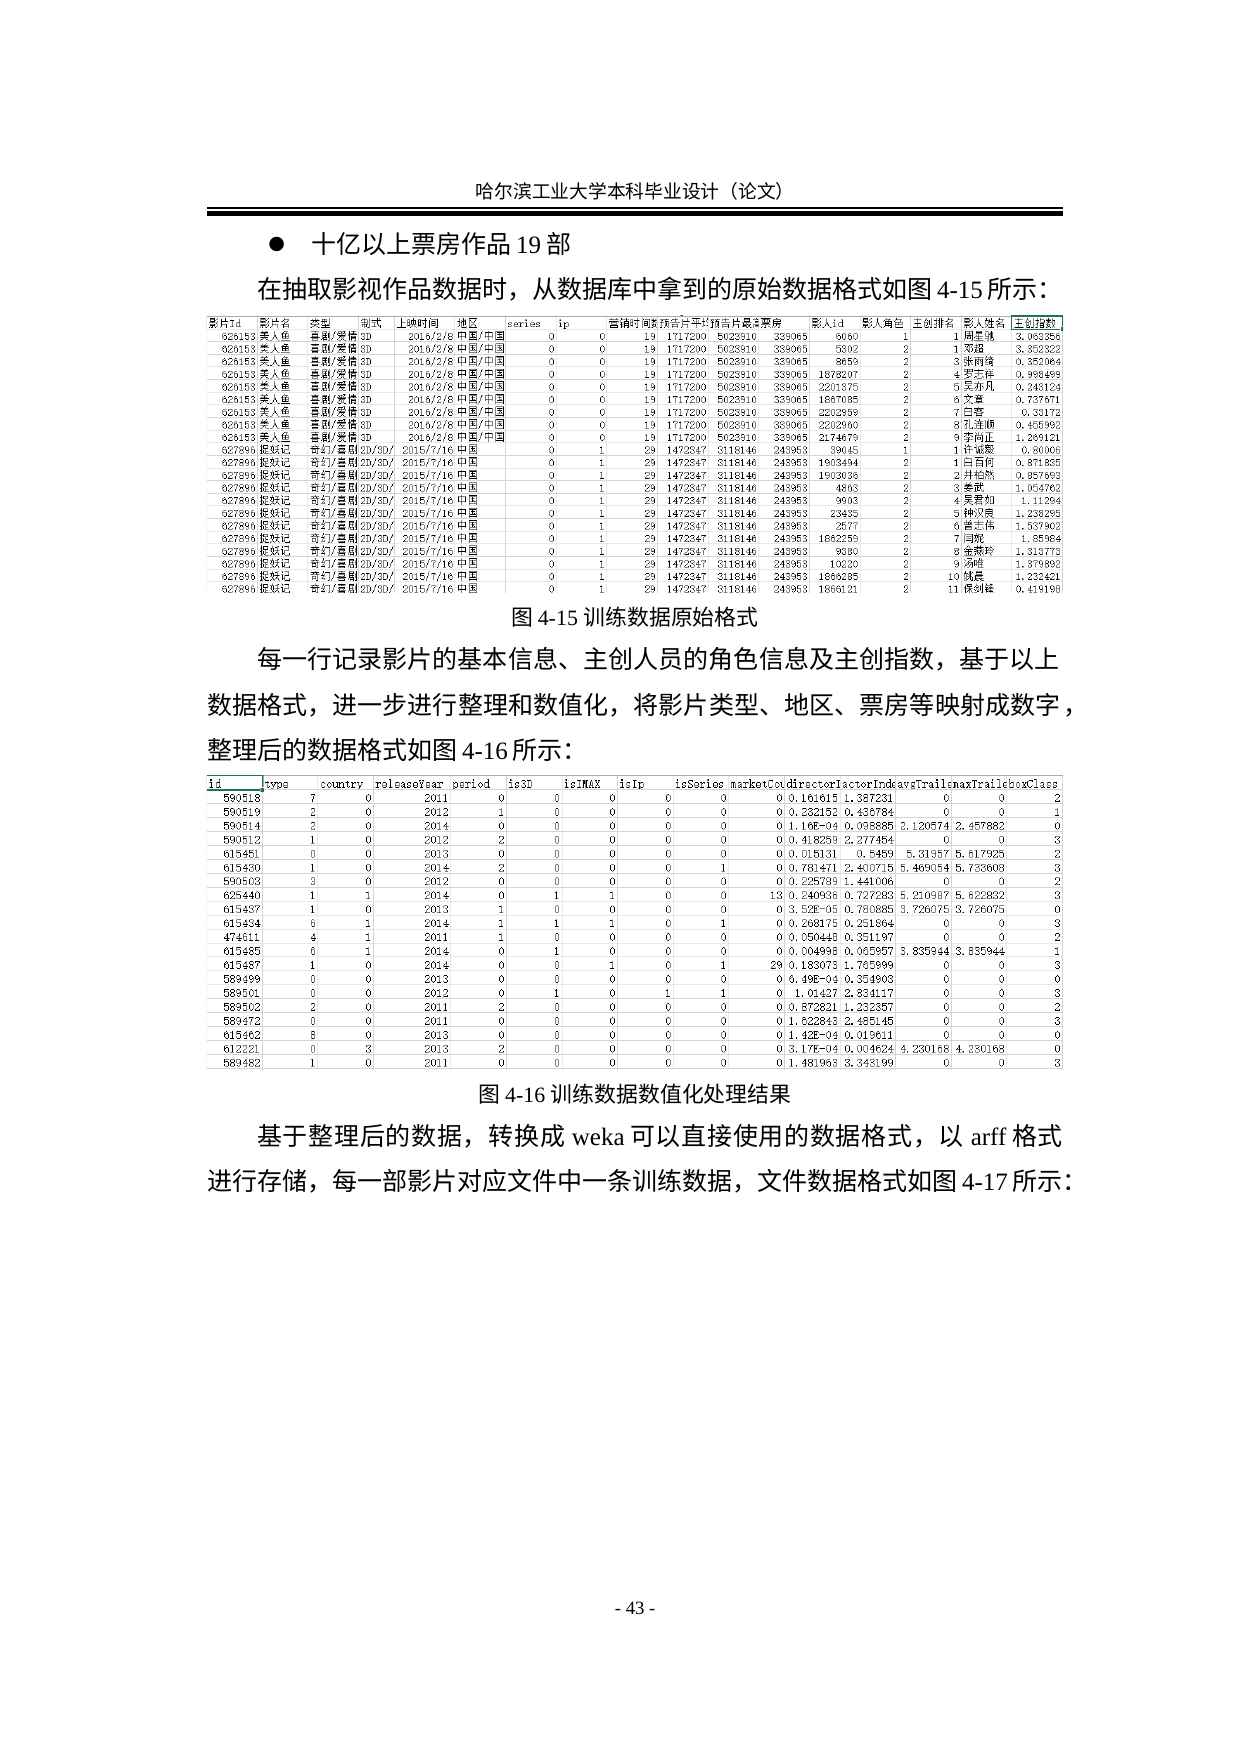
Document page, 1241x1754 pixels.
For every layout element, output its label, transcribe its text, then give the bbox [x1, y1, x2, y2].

text 每一行记录影片的基本信息、主创人员的角色信息及主创指数，基于以上数据格式，进一步进行整理和数值化，将影片类型、地区、票房等映射成数字，整理后的数据格式如图4-16所示： [207, 640, 1063, 767]
text 基于整理后的数据，转换成weka可以直接使用的数据格式，以arff格式进行存储，每一部影片对应文件中一条训练数据，文件数据格式如图4-17所示： [207, 1116, 1063, 1198]
list 十亿以上票房作品19部 [267, 224, 1063, 261]
picture [206, 775, 1064, 1070]
picture [206, 315, 1064, 593]
text 图4-16 训练数据数值化处理结果 [207, 1077, 1063, 1108]
text 在抽取影视作品数据时，从数据库中拿到的原始数据格式如图4-15所示： [207, 270, 1063, 306]
text 图4-15 训练数据原始格式 [207, 600, 1063, 632]
